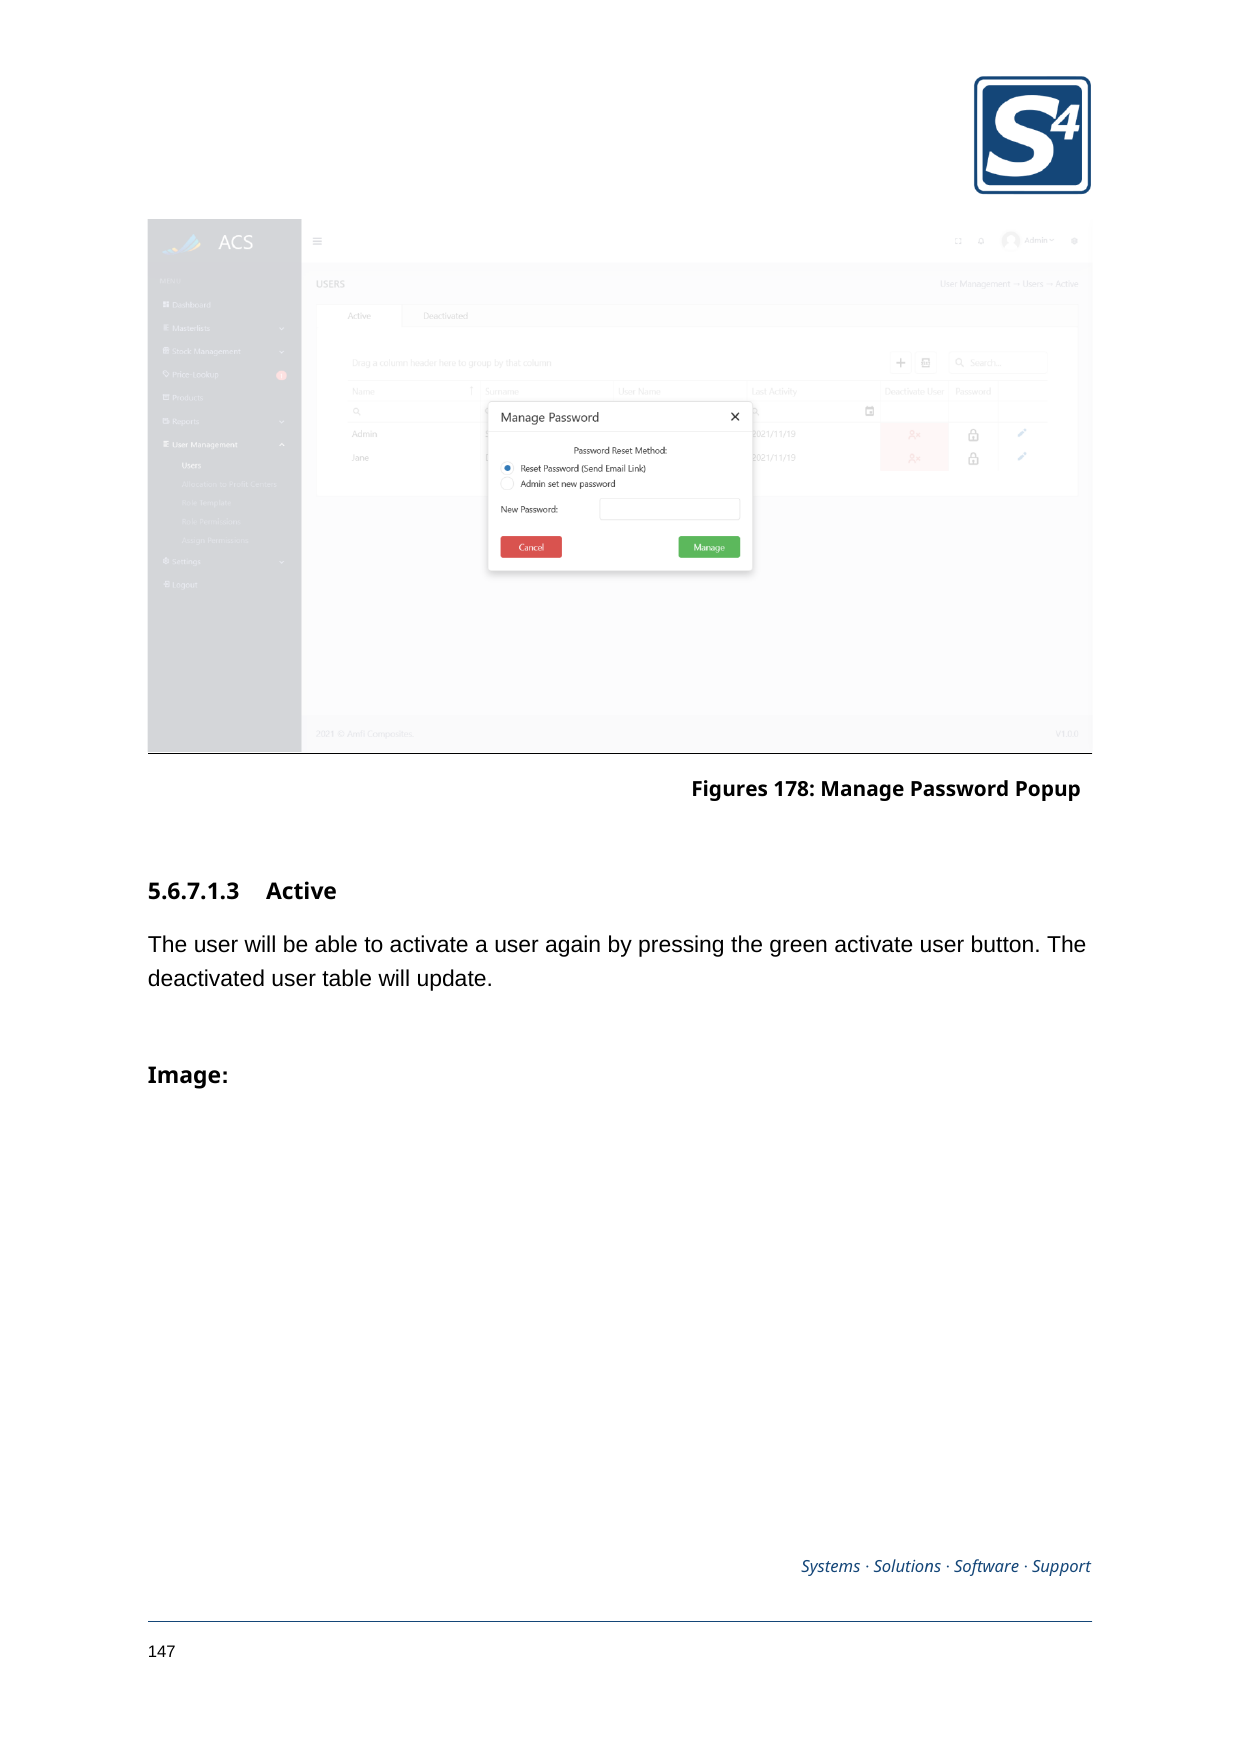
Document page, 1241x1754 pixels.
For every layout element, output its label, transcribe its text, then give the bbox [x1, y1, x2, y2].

subtitle Active [148, 875, 1092, 906]
picture [147, 219, 1093, 752]
text Figures 178: Manage Password Popup [679, 774, 1092, 803]
picture [972, 75, 1093, 196]
text The user will be able to activate a user again by pressing the green activate user button. The deactivated user table will update. [148, 931, 1092, 992]
text Image: [148, 1058, 1092, 1090]
